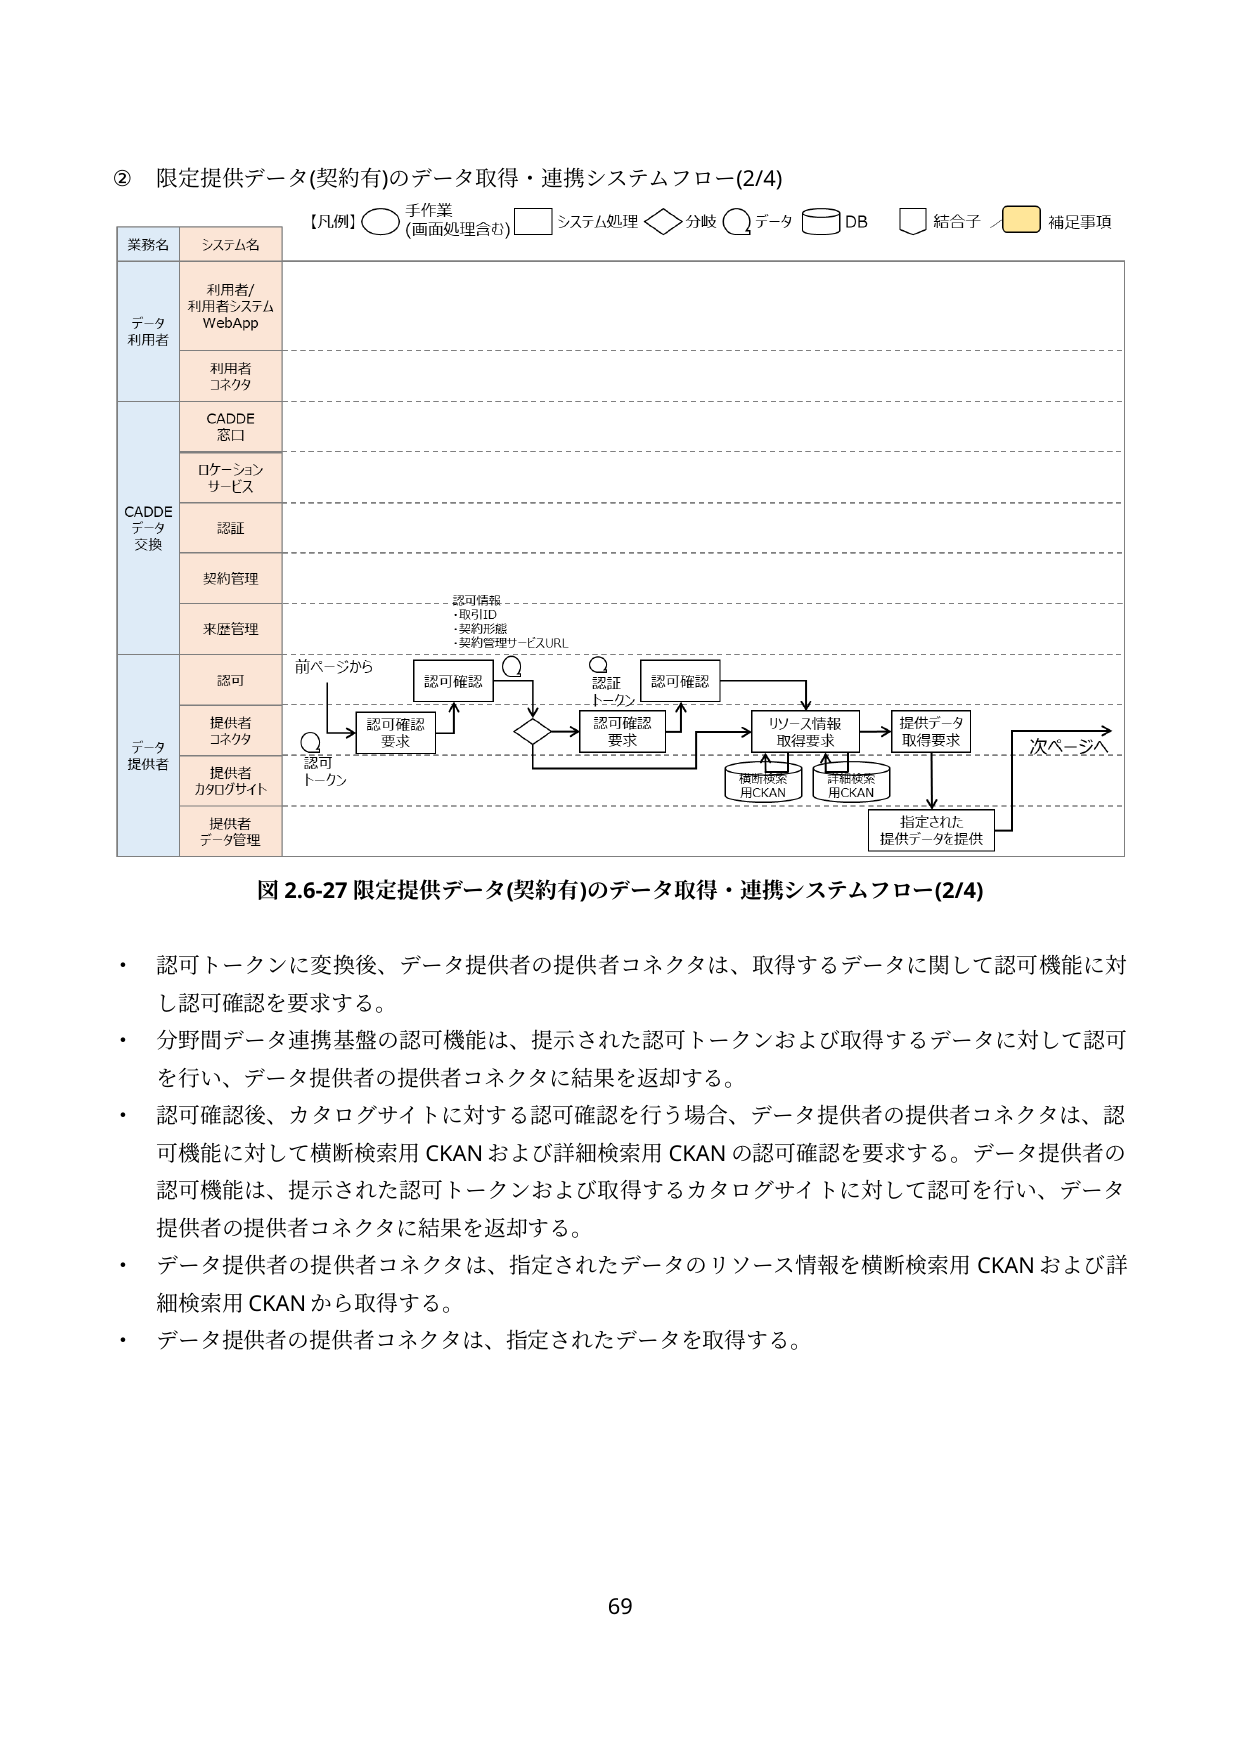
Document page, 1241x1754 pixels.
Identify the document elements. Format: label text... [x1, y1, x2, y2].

list 認可トークンに変換後、データ提供者の提供者コネクタは、取得するデータに関して認可機能に対し認可確認を要求する。 [112, 946, 1128, 1021]
picture [115, 195, 1126, 857]
list 分野間データ連携基盤の認可機能は、提示された認可トークンおよび取得するデータに対して認可を行い、データ提供者の提供者コネクタに結果を返却する。 [112, 1021, 1128, 1096]
list 限定提供データ(契約有)のデータ取得・連携システムフロー(2/4) [112, 158, 1128, 196]
list データ提供者の提供者コネクタは、指定されたデータのリソース情報を横断検索用CKANおよび詳細検索用CKANから取得する。 [112, 1246, 1128, 1321]
text 図 2.6-27 限定提供データ(契約有)のデータ取得・連携システムフロー(2/4) [112, 871, 1128, 908]
list 認可確認後、カタログサイトに対する認可確認を行う場合、データ提供者の提供者コネクタは、認可機能に対して横断検索用CKANおよび詳細検索用CKANの認可確認を要求する。データ提供者の認可機能は、提示された認可トークンおよび取得するカタログサイトに対して認可を行い、データ提供者の提供者コネクタに結果を返却する。 [112, 1096, 1128, 1246]
list データ提供者の提供者コネクタは、指定されたデータを取得する。 [112, 1321, 1128, 1358]
